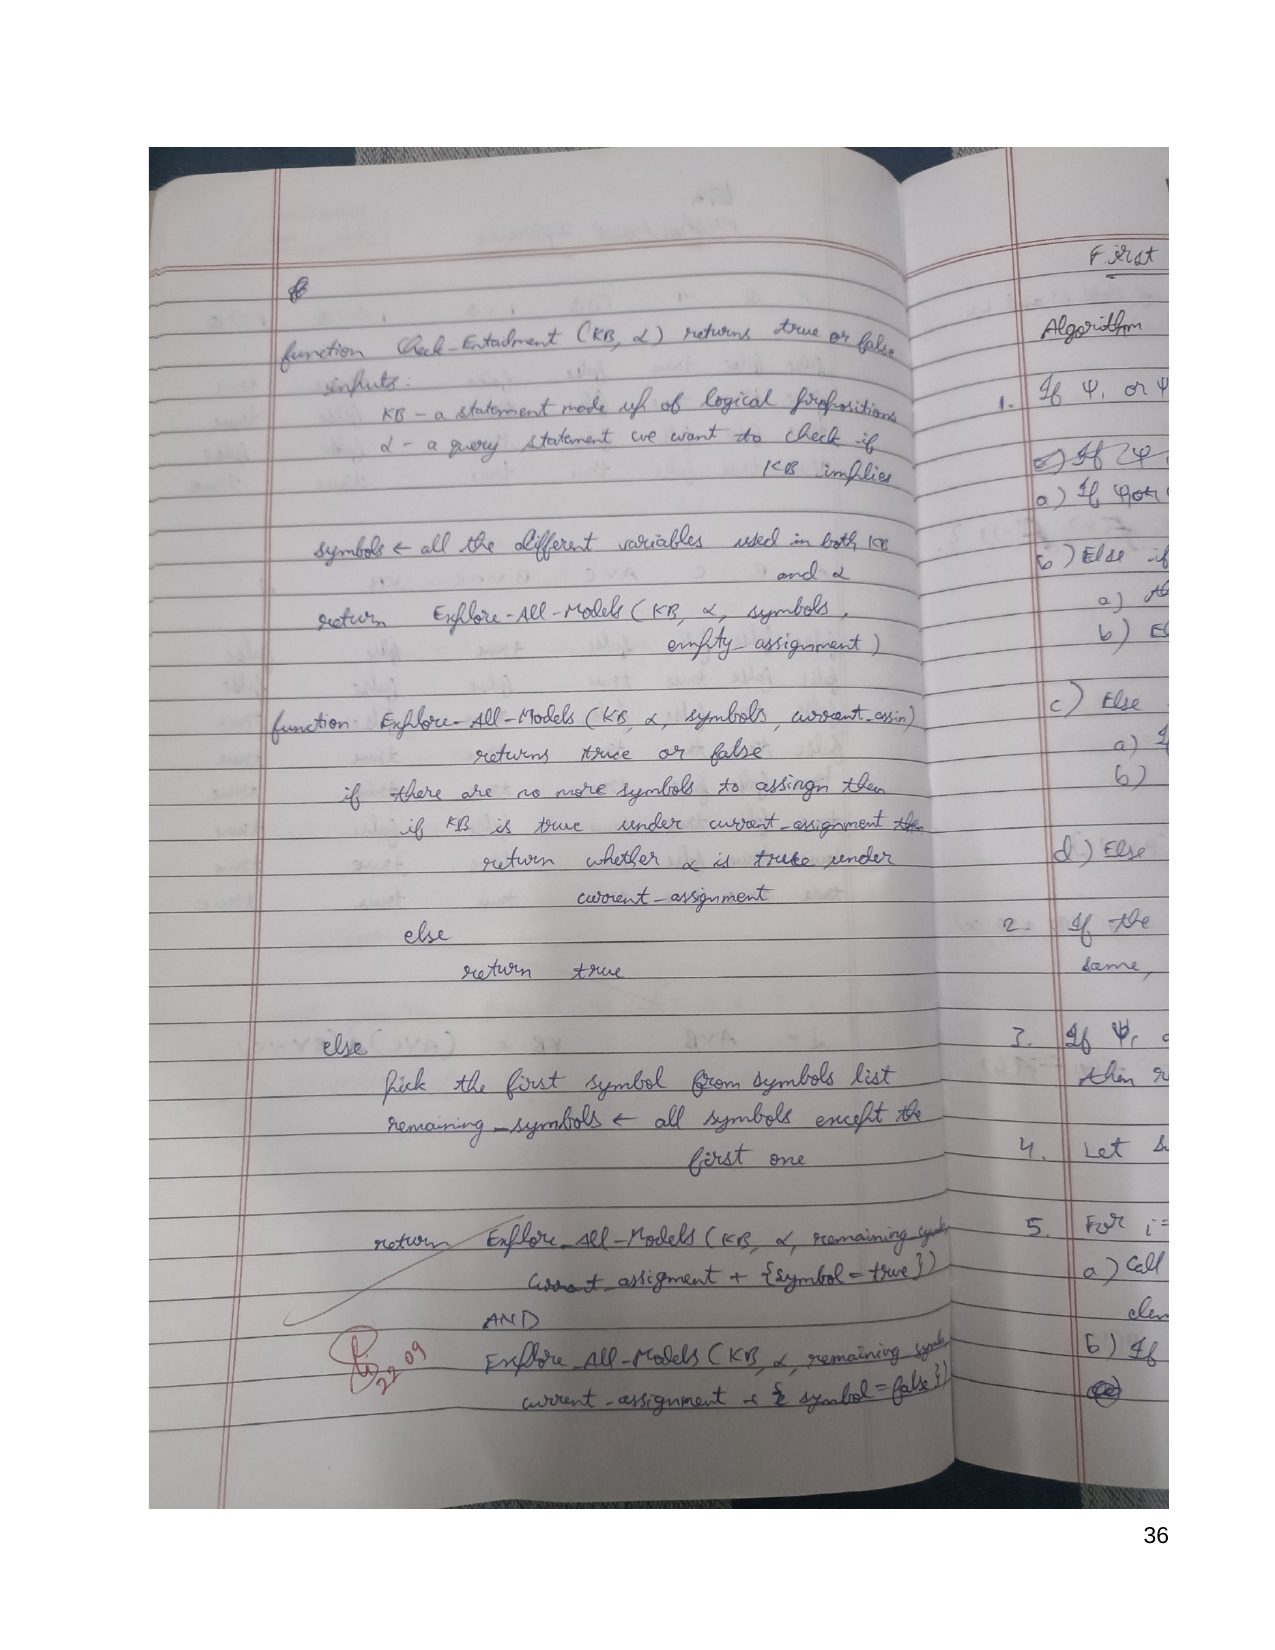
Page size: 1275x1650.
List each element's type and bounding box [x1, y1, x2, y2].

picture [148, 147, 1169, 1509]
